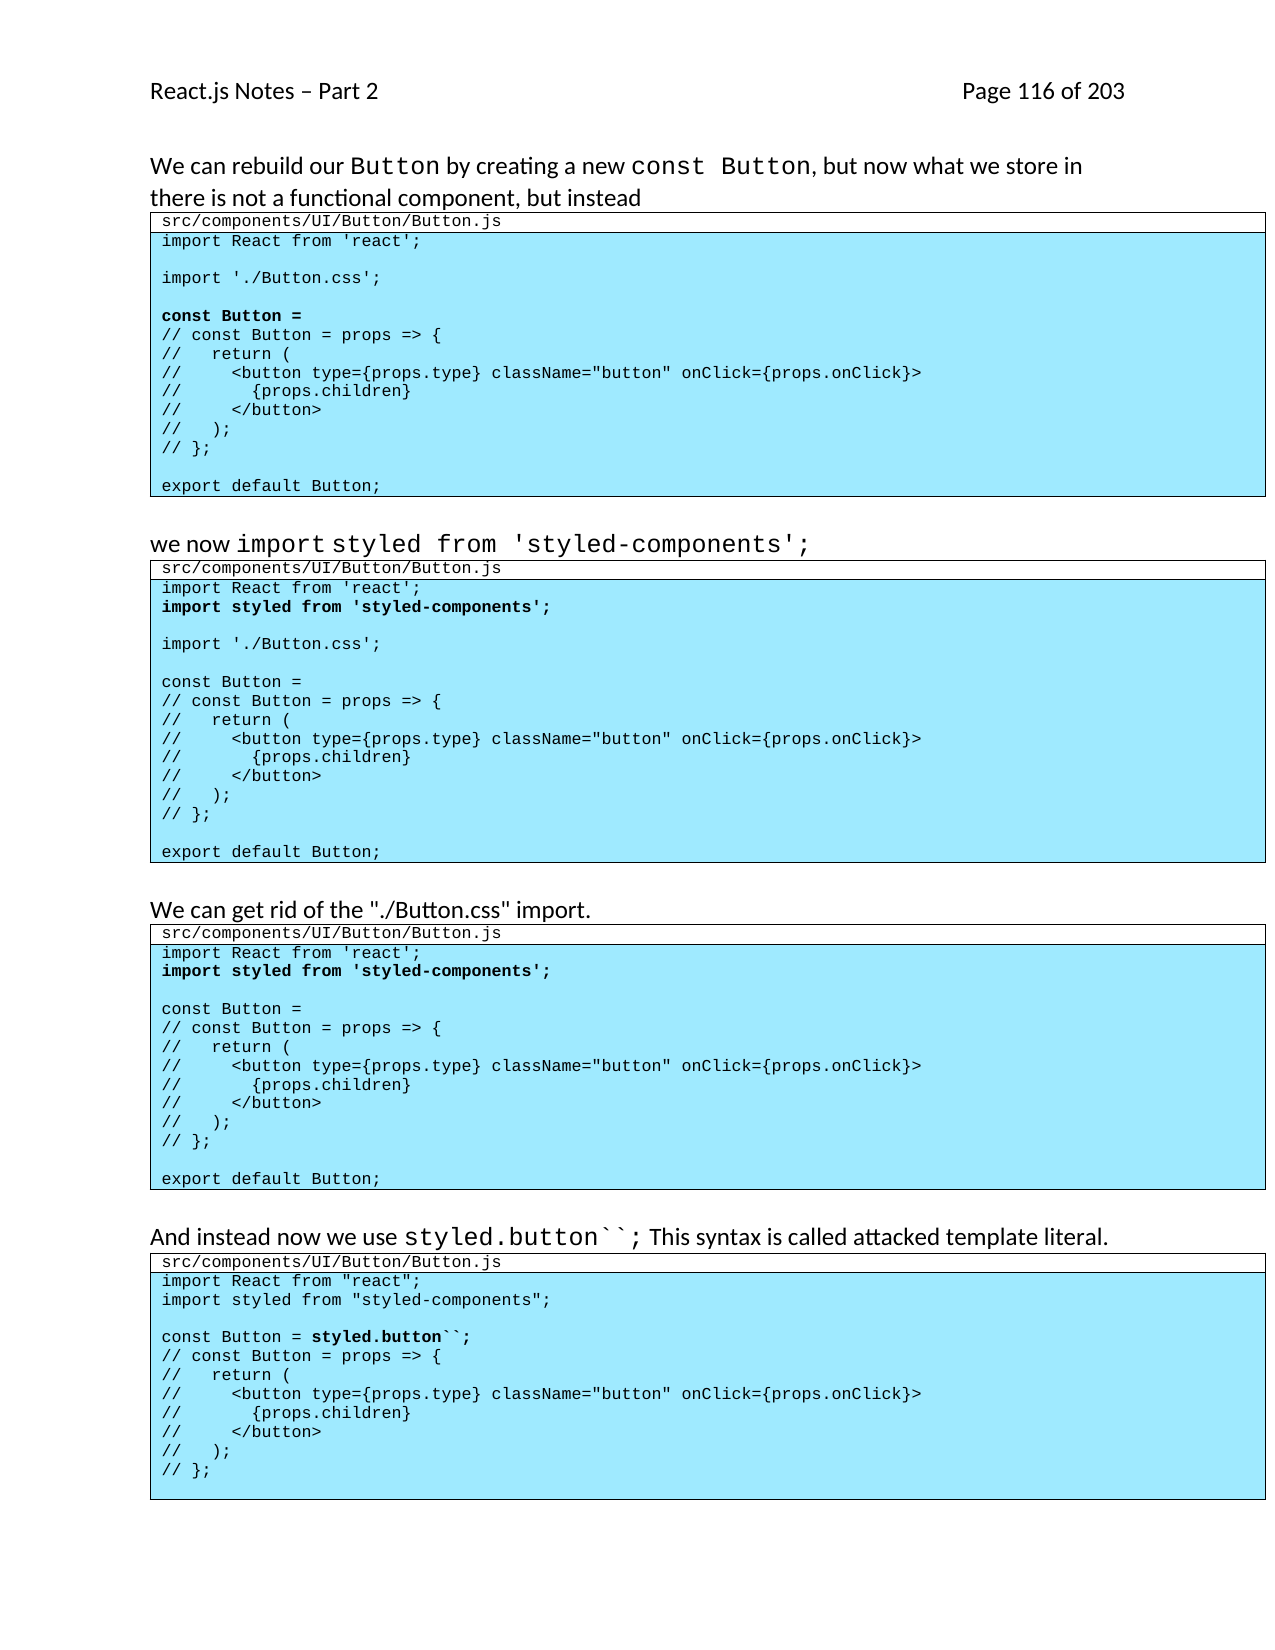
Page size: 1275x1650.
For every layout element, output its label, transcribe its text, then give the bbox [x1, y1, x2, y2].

table_cell import React from 'react'; import './Button.css'; const Button = // const Button = props => { // return ( // <button type={props.type} className="button" onClick={props.onClick}> // {props.children} // </button> // ); // }; export default Button; [151, 233, 1265, 496]
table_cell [151, 1273, 1265, 1499]
text And instead now we use styled.button``; This syntax is called attacked template literal. [150, 1221, 1125, 1253]
table_header src/components/UI/Button/Button.js [151, 213, 1265, 232]
table_header src/components/UI/Button/Button.js [151, 561, 1265, 579]
table_cell import React from 'react'; import styled from 'styled-components'; import './Button.css'; const Button = // const Button = props => { // return ( // <button type={props.type} className="button" onClick={props.onClick}> // {props.children} // </button> // ); // }; export default Button; [151, 580, 1265, 862]
table_header src/components/UI/Button/Button.js [151, 1254, 1265, 1272]
table_cell import React from 'react'; import styled from 'styled-components'; const Button = // const Button = props => { // return ( // <button type={props.type} className="button" onClick={props.onClick}> // {props.children} // </button> // ); // }; export default Button; [151, 945, 1265, 1189]
text we now import styled from 'styled-components'; [150, 528, 1125, 559]
text We can rebuild our Button by creating a new const Button, but now what we store in there is not a functional component, but instead [150, 150, 1125, 212]
text We can get rid of the "./Button.css" import. [150, 894, 1125, 924]
table_header src/components/UI/Button/Button.js [151, 925, 1265, 944]
